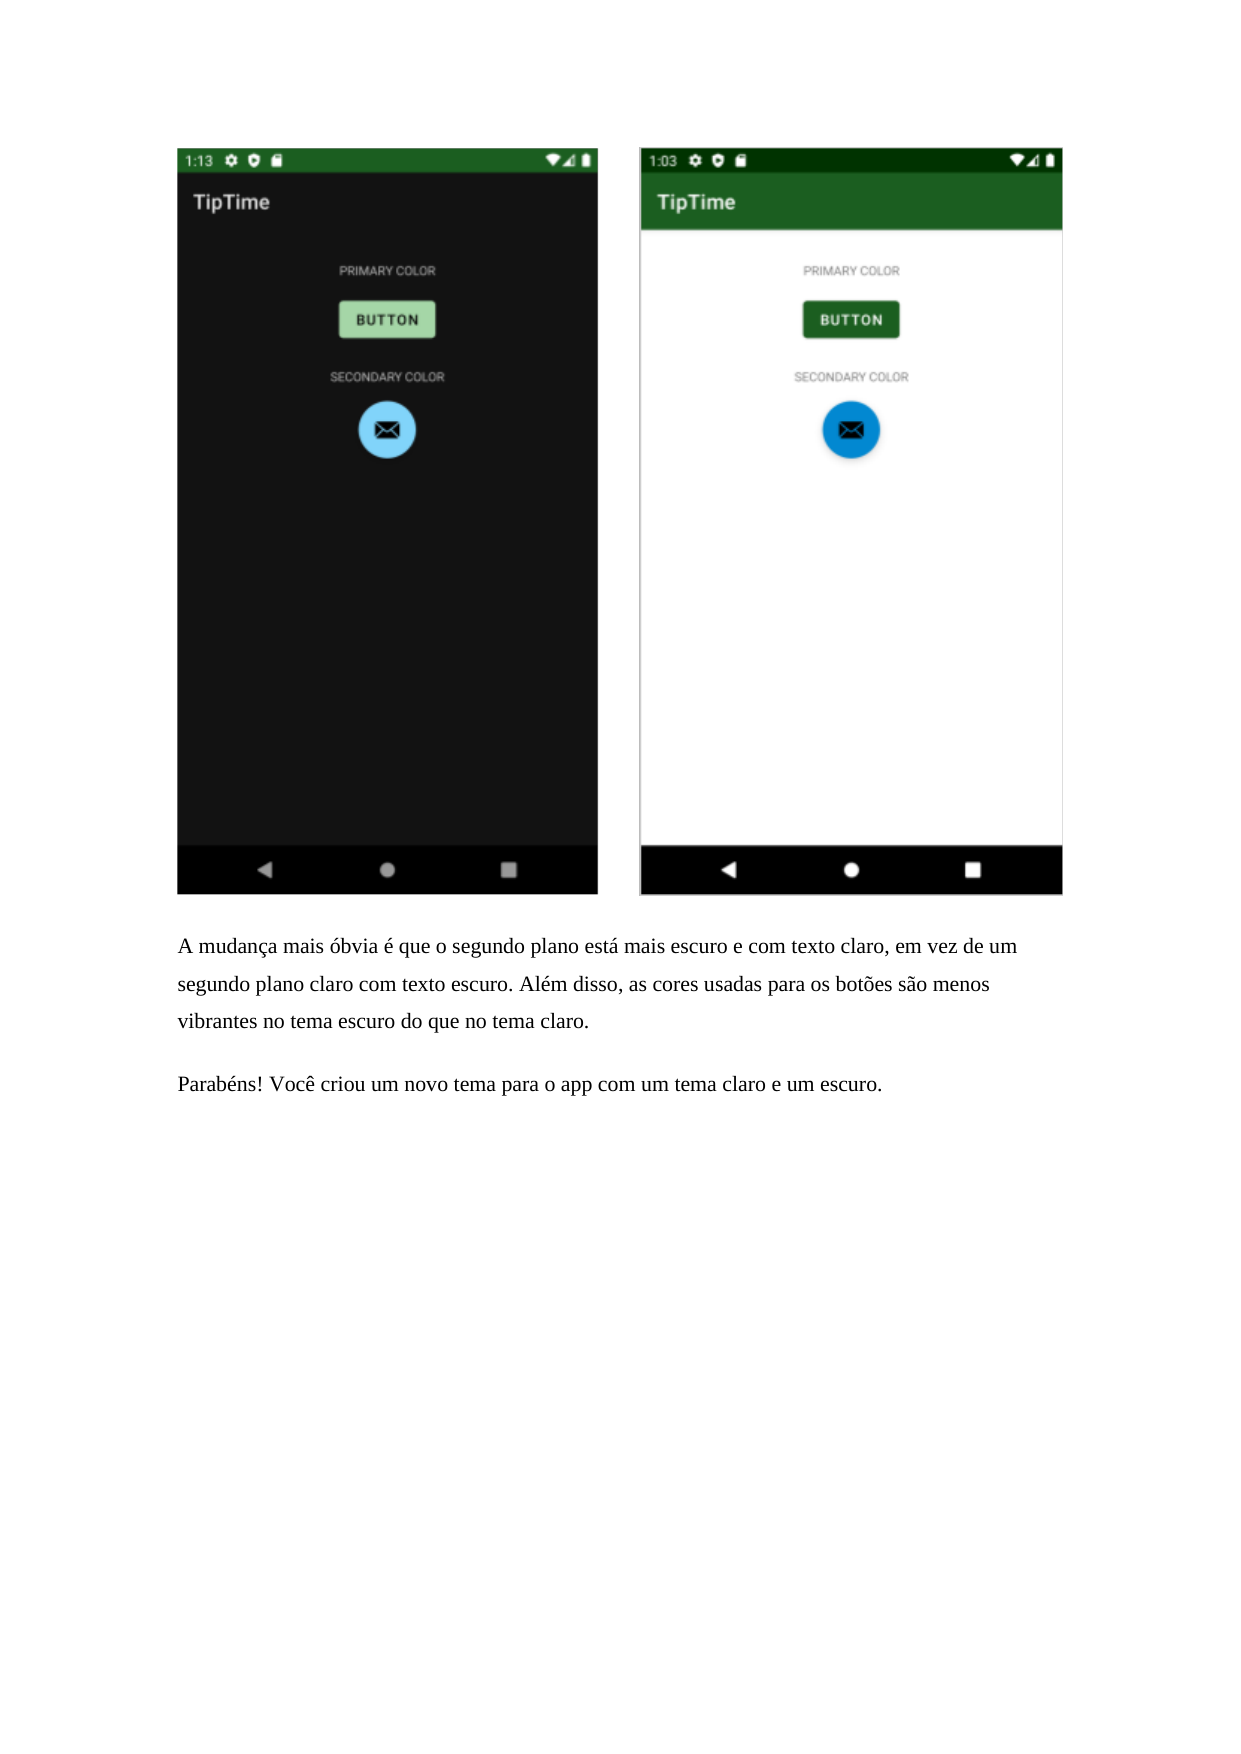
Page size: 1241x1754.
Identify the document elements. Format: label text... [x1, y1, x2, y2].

picture [177, 147, 1063, 896]
text Parabéns! Você criou um novo tema para o app com um tema claro e um escuro. [177, 1058, 1063, 1096]
text A mudança mais óbvia é que o segundo plano está mais escuro e com texto claro, em vez de um segundo plano claro com texto escuro. Além disso, as cores usadas para os botões são menos vibrantes no tema escuro do que no tema claro. [177, 921, 1063, 1033]
